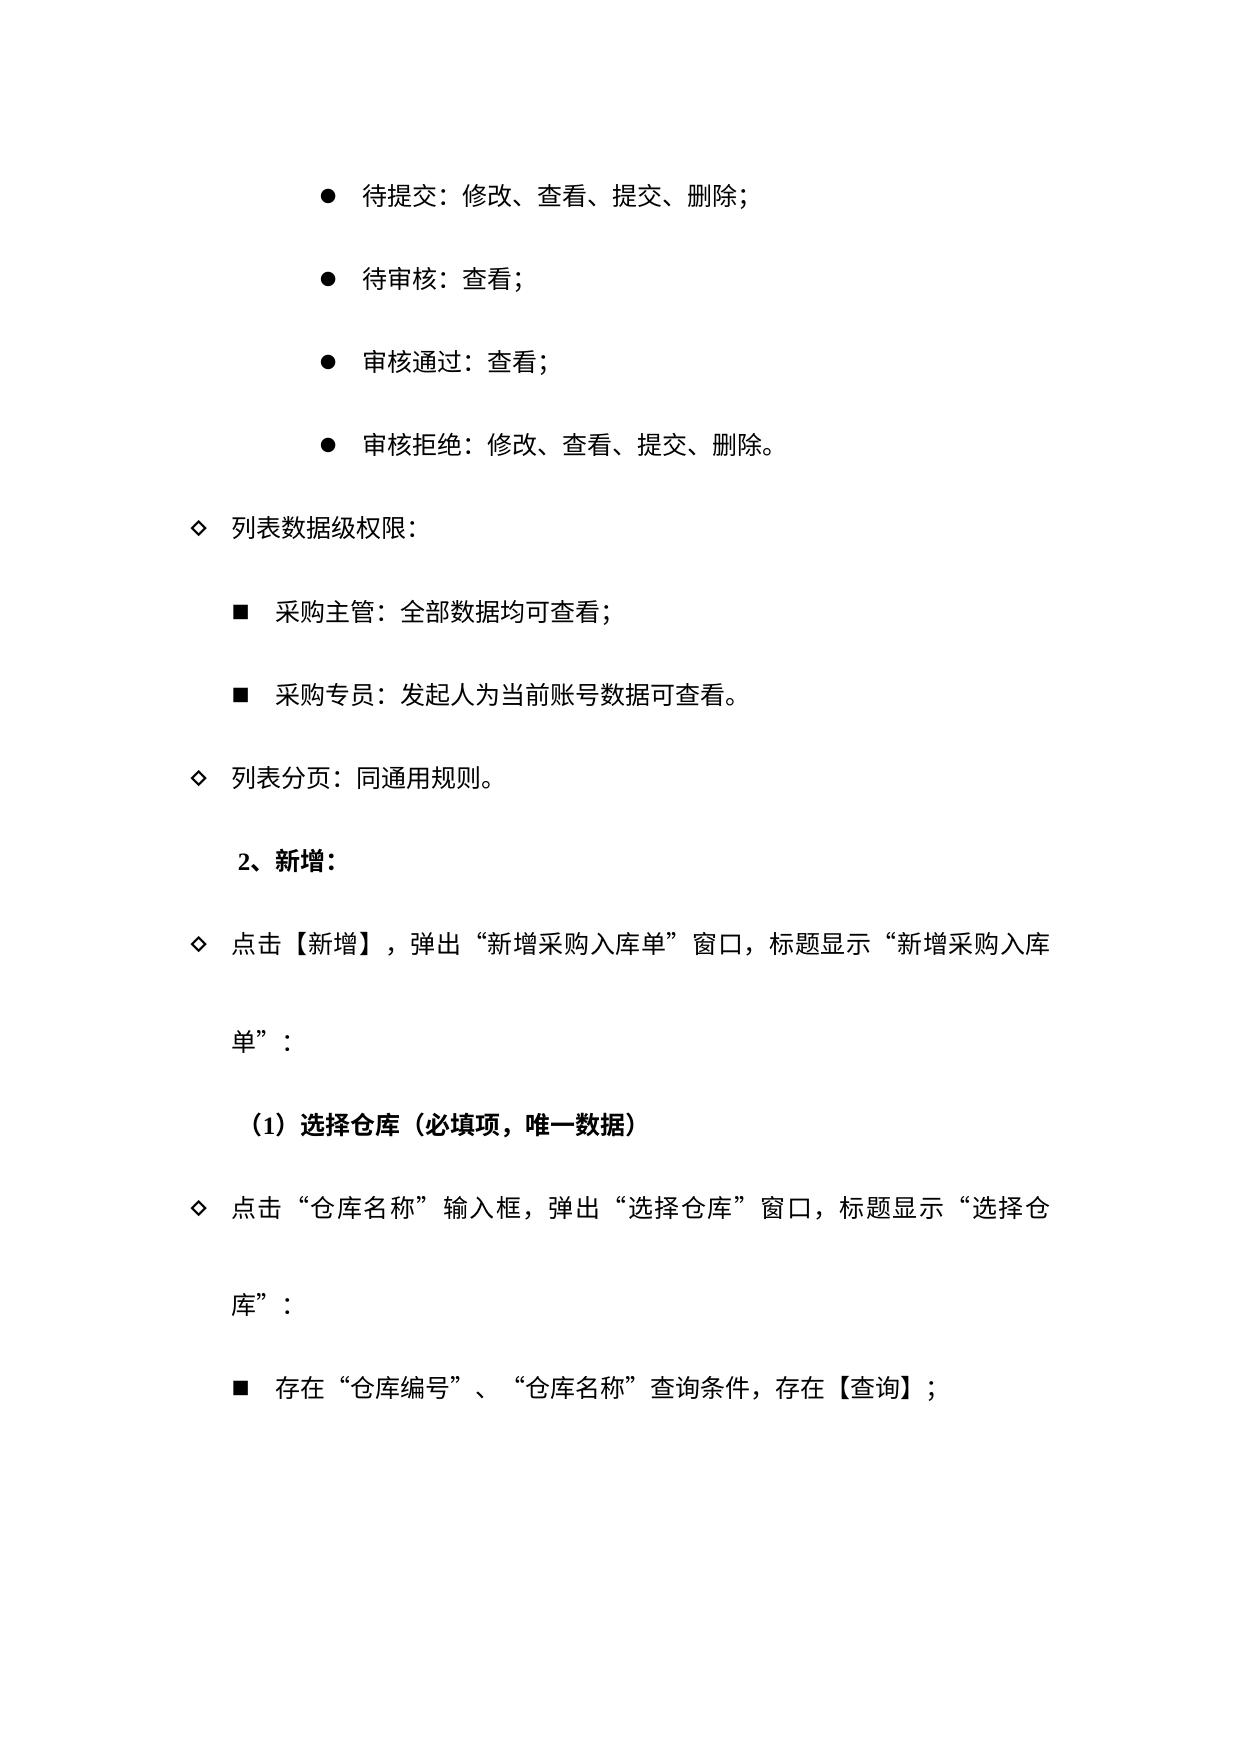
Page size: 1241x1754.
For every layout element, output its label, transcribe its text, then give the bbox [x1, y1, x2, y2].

list 列表分页：同通用规则。 [187, 744, 1053, 809]
list 待审核：查看； [319, 245, 1053, 310]
list 采购主管：全部数据均可查看； [231, 578, 1053, 643]
text 2、新增： [187, 827, 1053, 892]
list 采购专员：发起人为当前账号数据可查看。 [231, 661, 1053, 726]
list 审核拒绝：修改、查看、提交、删除。 [319, 411, 1053, 476]
text （1）选择仓库（必填项，唯一数据） [187, 1091, 1053, 1156]
list 待提交：修改、查看、提交、删除； [319, 162, 1053, 227]
list 存在“仓库编号”、“仓库名称”查询条件，存在【查询】； [231, 1354, 1053, 1419]
list 点击“仓库名称”输入框，弹出“选择仓库”窗口，标题显示“选择仓库”： [187, 1174, 1053, 1336]
list 列表数据级权限： [187, 494, 1053, 559]
list 点击【新增】，弹出“新增采购入库单”窗口，标题显示“新增采购入库单”： [187, 910, 1053, 1073]
list 审核通过：查看； [319, 328, 1053, 393]
